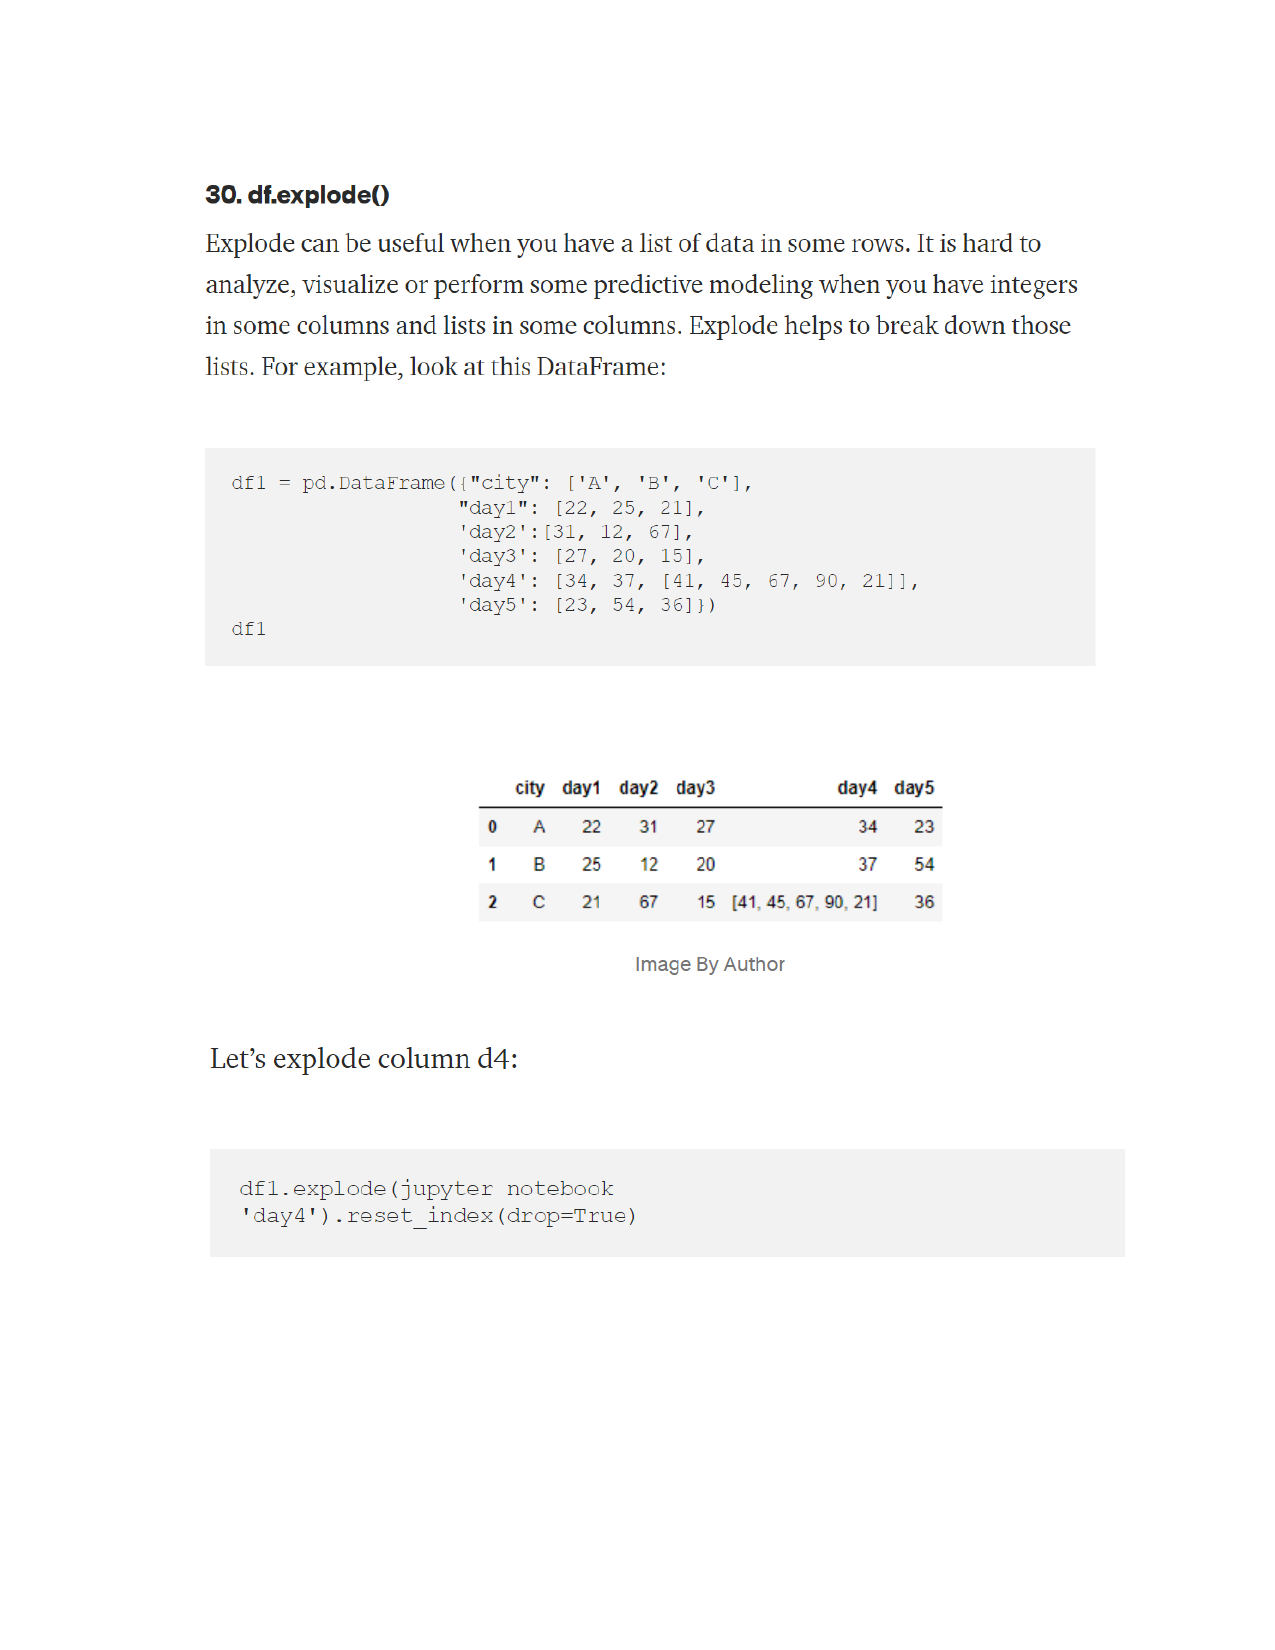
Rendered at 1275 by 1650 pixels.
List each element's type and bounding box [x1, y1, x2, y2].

picture [150, 697, 1125, 1272]
picture [150, 150, 1125, 679]
